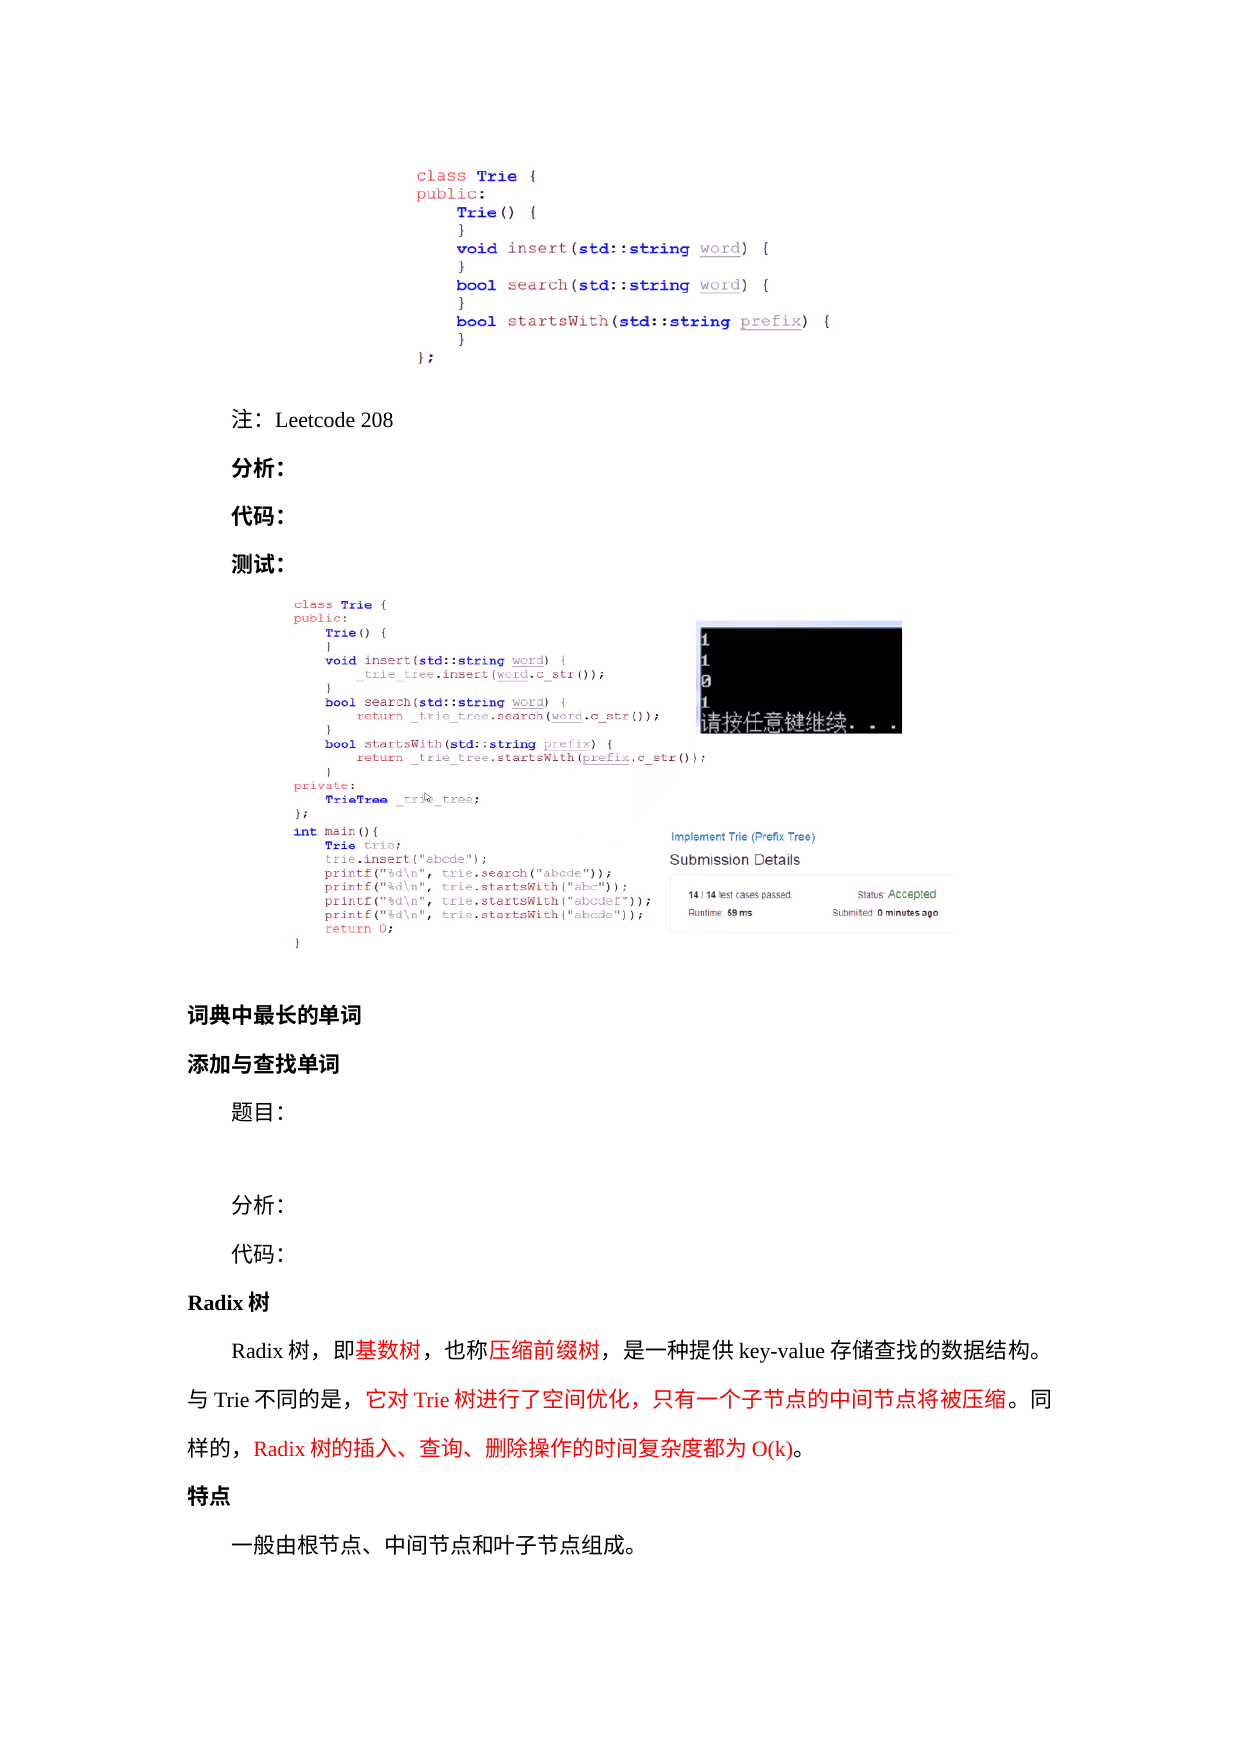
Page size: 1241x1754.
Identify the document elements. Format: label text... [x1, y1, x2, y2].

picture [400, 162, 840, 383]
subtitle 特点 [187, 1479, 1053, 1511]
picture [285, 595, 956, 959]
text Radix树，即基数树，也称压缩前缀树，是一种提供key-value存储查找的数据结构。与Trie不同的是，它对Trie树进行了空间优化，只有一个子节点的中间节点将被压缩。同样的，Radix树的插入、查询、删除操作的时间复杂度都为O(k)。 [187, 1333, 1053, 1463]
text 分析： [187, 1188, 1053, 1221]
text 代码： [187, 1236, 1053, 1269]
text 代码： [187, 499, 1053, 531]
subtitle 词典中最长的单词 [187, 998, 1053, 1031]
text 测试： [187, 547, 1053, 579]
text 题目： [187, 1095, 1053, 1127]
text 一般由根节点、中间节点和叶子节点组成。 [187, 1527, 1053, 1560]
subtitle Radix树 [187, 1285, 1053, 1317]
text 分析： [187, 450, 1053, 483]
text 注：Leetcode 208 [187, 402, 1053, 434]
subtitle 添加与查找单词 [187, 1046, 1053, 1079]
